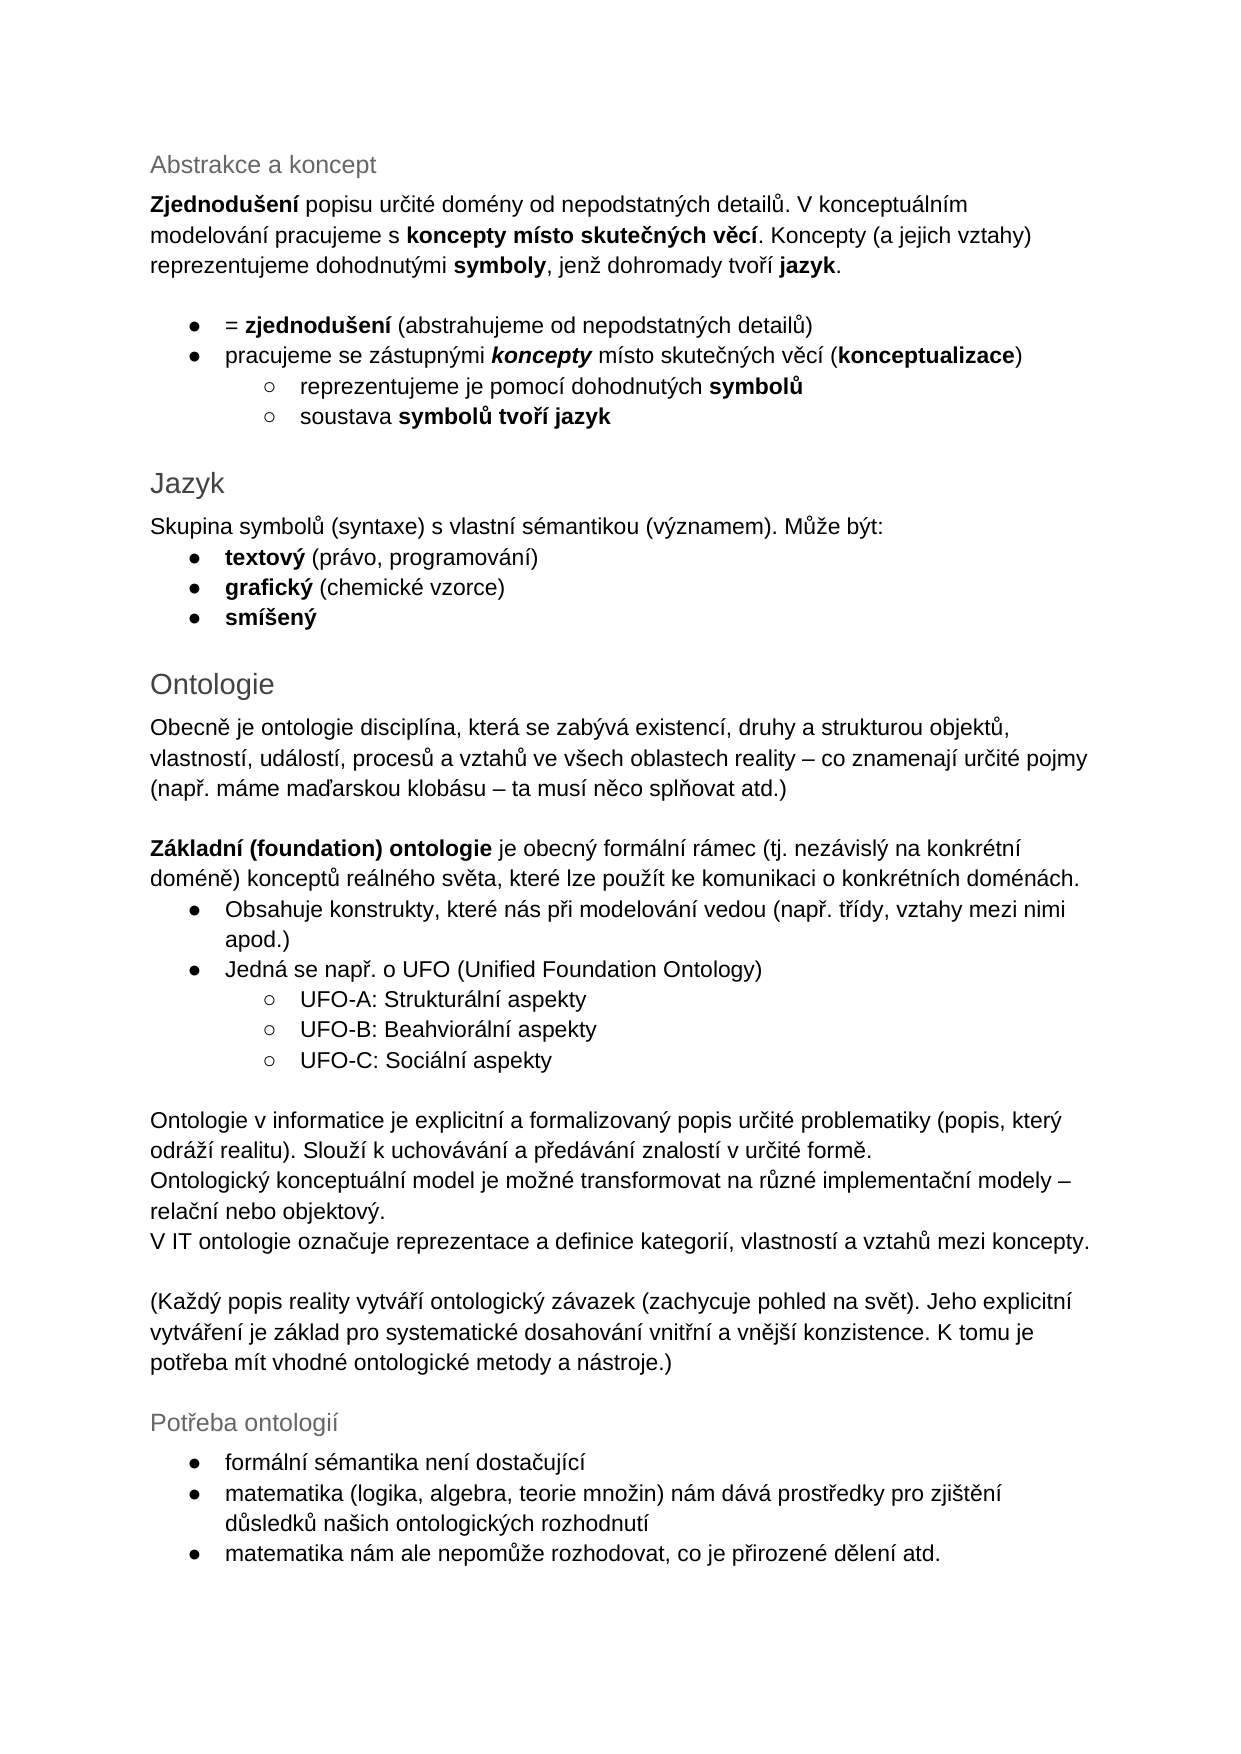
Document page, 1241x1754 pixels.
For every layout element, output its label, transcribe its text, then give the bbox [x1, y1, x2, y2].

list smíšený [187, 604, 1090, 630]
list reprezentujeme je pomocí dohodnutých symbolů [262, 373, 1090, 399]
list UFO-C: Sociální aspekty [262, 1047, 1090, 1073]
list grafický (chemické vzorce) [187, 574, 1090, 600]
list matematika nám ale nepomůže rozhodovat, co je přirozené dělení atd. [187, 1540, 1090, 1566]
text Zjednodušení popisu určité domény od nepodstatných detailů. V konceptuálním modelování pracujeme s koncepty místo skutečných věcí. Koncepty (a jejich vztahy) reprezentujeme dohodnutými symboly, jenž dohromady tvoří jazyk. [150, 191, 1090, 278]
text Skupina symbolů (syntaxe) s vlastní sémantikou (významem). Může být: [150, 513, 1090, 539]
subtitle Potřeba ontologií [150, 1408, 1090, 1437]
list pracujeme se zástupnými koncepty místo skutečných věcí (konceptualizace) [187, 342, 1090, 369]
list UFO-B: Beahviorální aspekty [262, 1016, 1090, 1043]
list UFO-A: Strukturální aspekty [262, 986, 1090, 1012]
list = zjednodušení (abstrahujeme od nepodstatných detailů) [187, 312, 1090, 338]
list Obsahuje konstrukty, které nás při modelování vedou (např. třídy, vztahy mezi nimi apod.) [187, 896, 1090, 952]
text Ontologický konceptuální model je možné transformovat na různé implementační modely – relační nebo objektový. [150, 1167, 1090, 1224]
subtitle Ontologie [150, 667, 1090, 701]
list formální sémantika není dostačující [187, 1449, 1090, 1476]
subtitle Jazyk [150, 466, 1090, 500]
list textový (právo, programování) [187, 543, 1090, 570]
text V IT ontologie označuje reprezentace a definice kategorií, vlastností a vztahů mezi koncepty. [150, 1228, 1090, 1254]
list matematika (logika, algebra, teorie množin) nám dává prostředky pro zjištění důsledků našich ontologických rozhodnutí [187, 1479, 1090, 1536]
list Jedná se např. o UFO (Unified Foundation Ontology) [187, 956, 1090, 982]
text Ontologie v informatice je explicitní a formalizovaný popis určité problematiky (popis, který odráží realitu). Slouží k uchovávání a předávání znalostí v určité formě. [150, 1107, 1090, 1163]
subtitle Abstrakce a koncept [150, 150, 1090, 179]
list soustava symbolů tvoří jazyk [262, 403, 1090, 429]
text Obecně je ontologie disciplína, která se zabývá existencí, druhy a strukturou objektů, vlastností, událostí, procesů a vztahů ve všech oblastech reality – co znamenají určité pojmy (např. máme maďarskou klobásu – ta musí něco splňovat atd.) [150, 714, 1090, 801]
text Základní (foundation) ontologie je obecný formální rámec (tj. nezávislý na konkrétní doméně) konceptů reálného světa, které lze použít ke komunikaci o konkrétních doménách. [150, 835, 1090, 892]
text (Každý popis reality vytváří ontologický závazek (zachycuje pohled na svět). Jeho explicitní vytváření je základ pro systematické dosahování vnitřní a vnější konzistence. K tomu je potřeba mít vhodné ontologické metody a nástroje.) [150, 1288, 1090, 1375]
